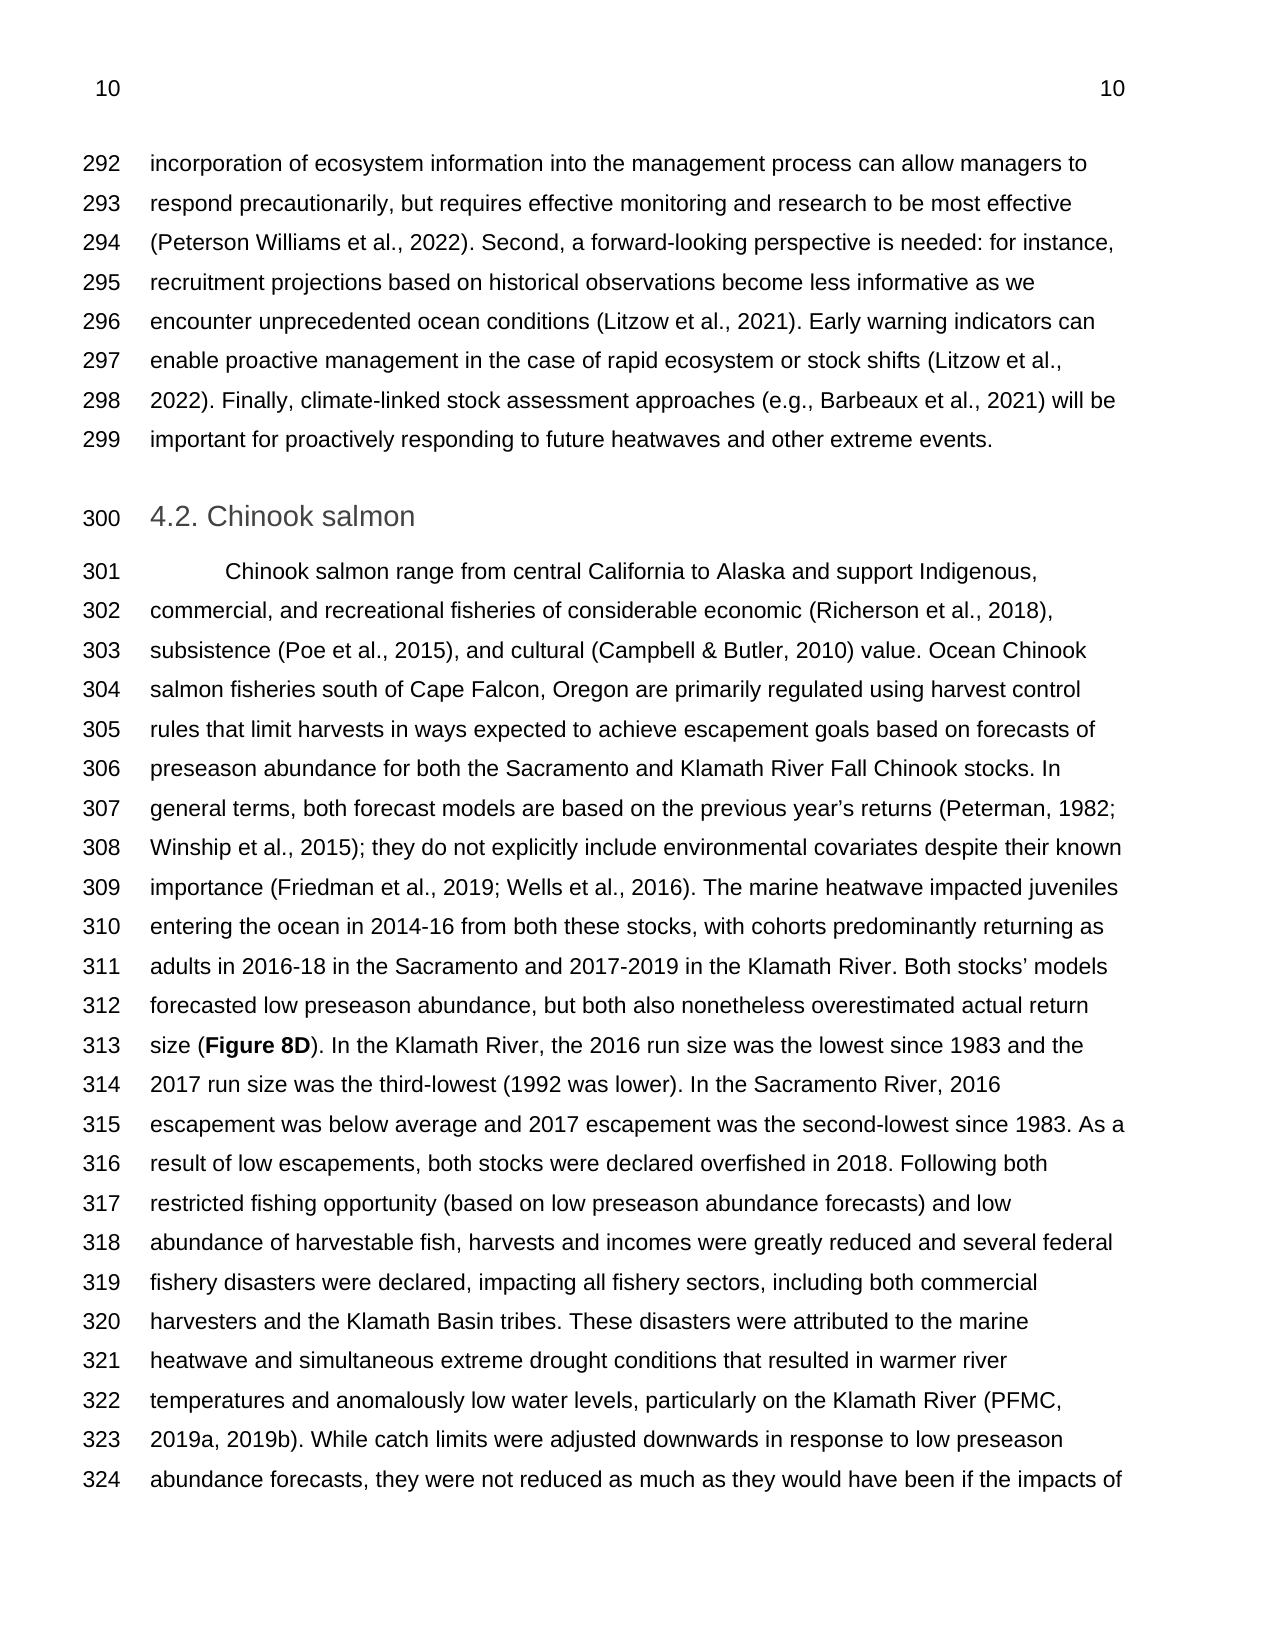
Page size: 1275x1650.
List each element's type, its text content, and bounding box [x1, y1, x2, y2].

subtitle 4.2. Chinook salmon [150, 499, 1125, 533]
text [150, 150, 1125, 453]
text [150, 558, 1125, 1492]
